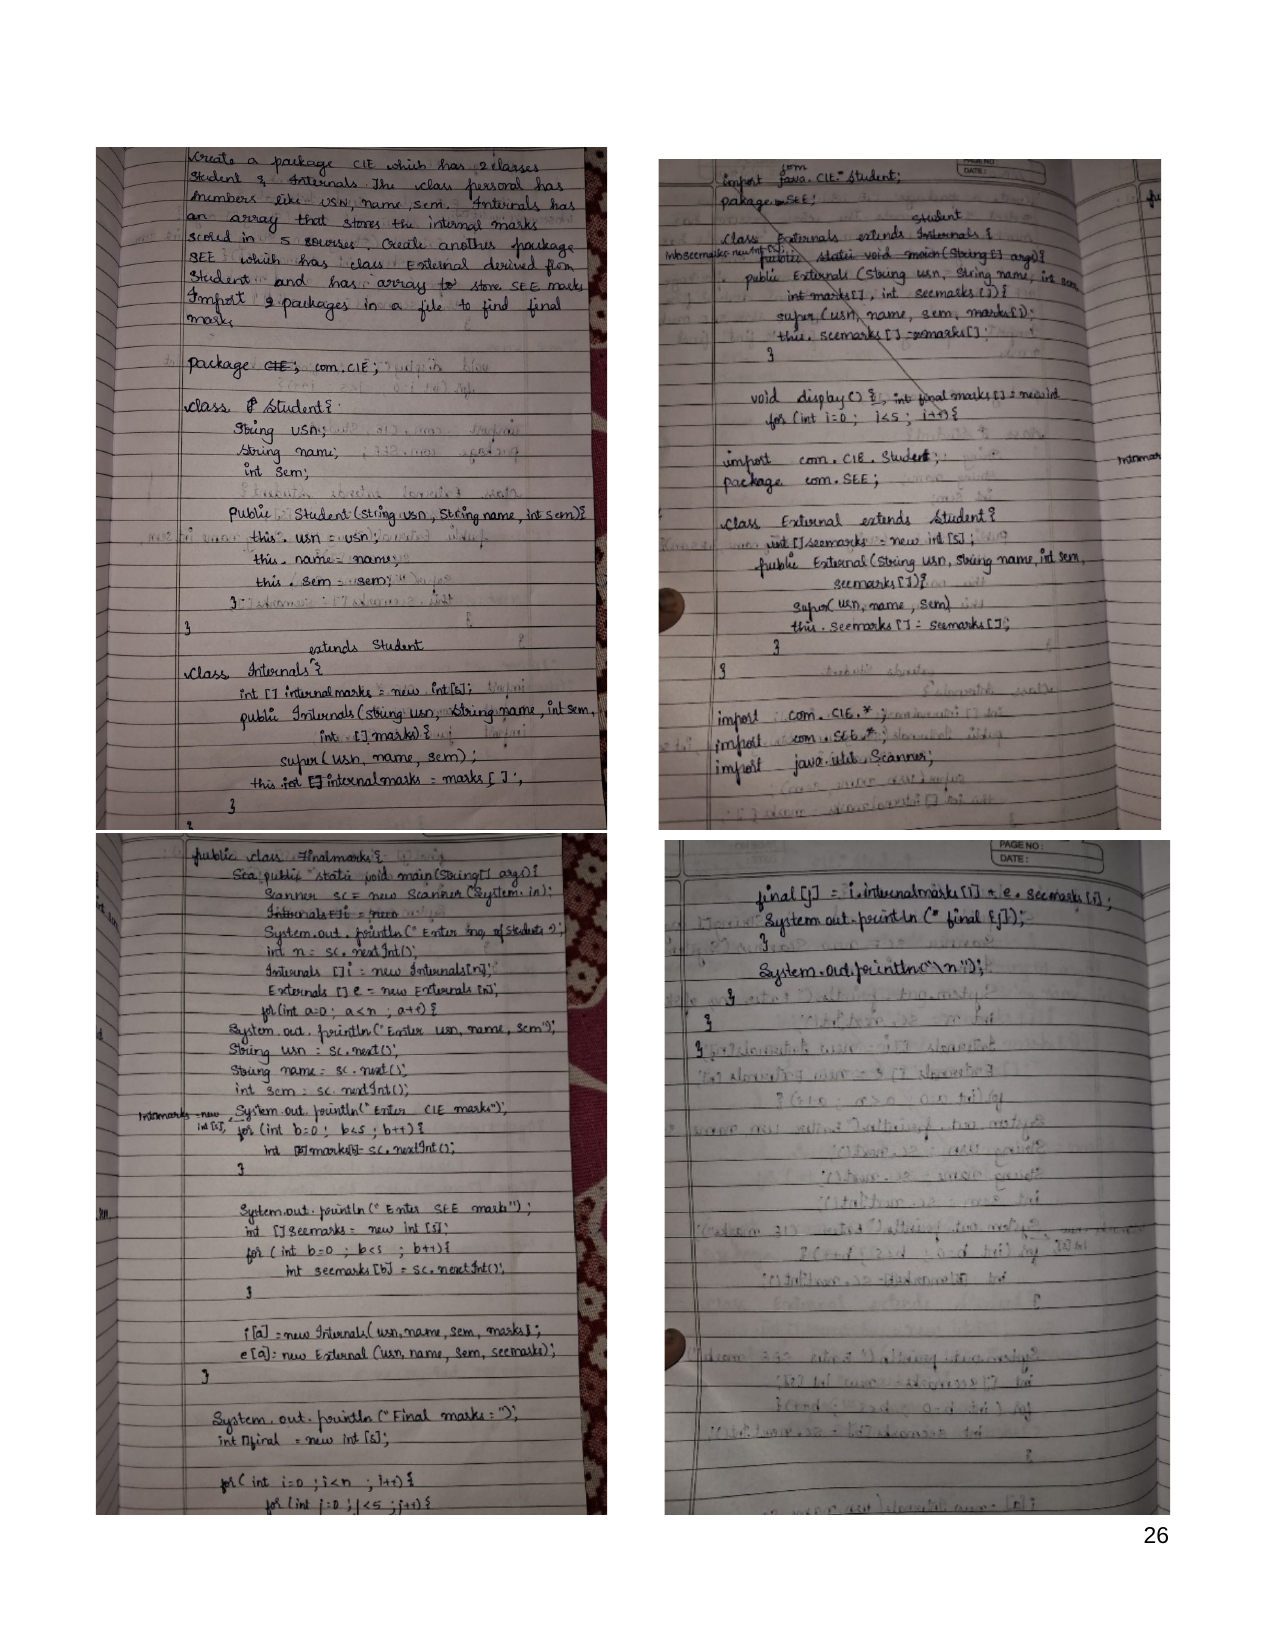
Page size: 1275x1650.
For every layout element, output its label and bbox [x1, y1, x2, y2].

picture [95, 833, 608, 1515]
picture [95, 147, 608, 830]
picture [658, 159, 1162, 830]
picture [664, 840, 1171, 1515]
